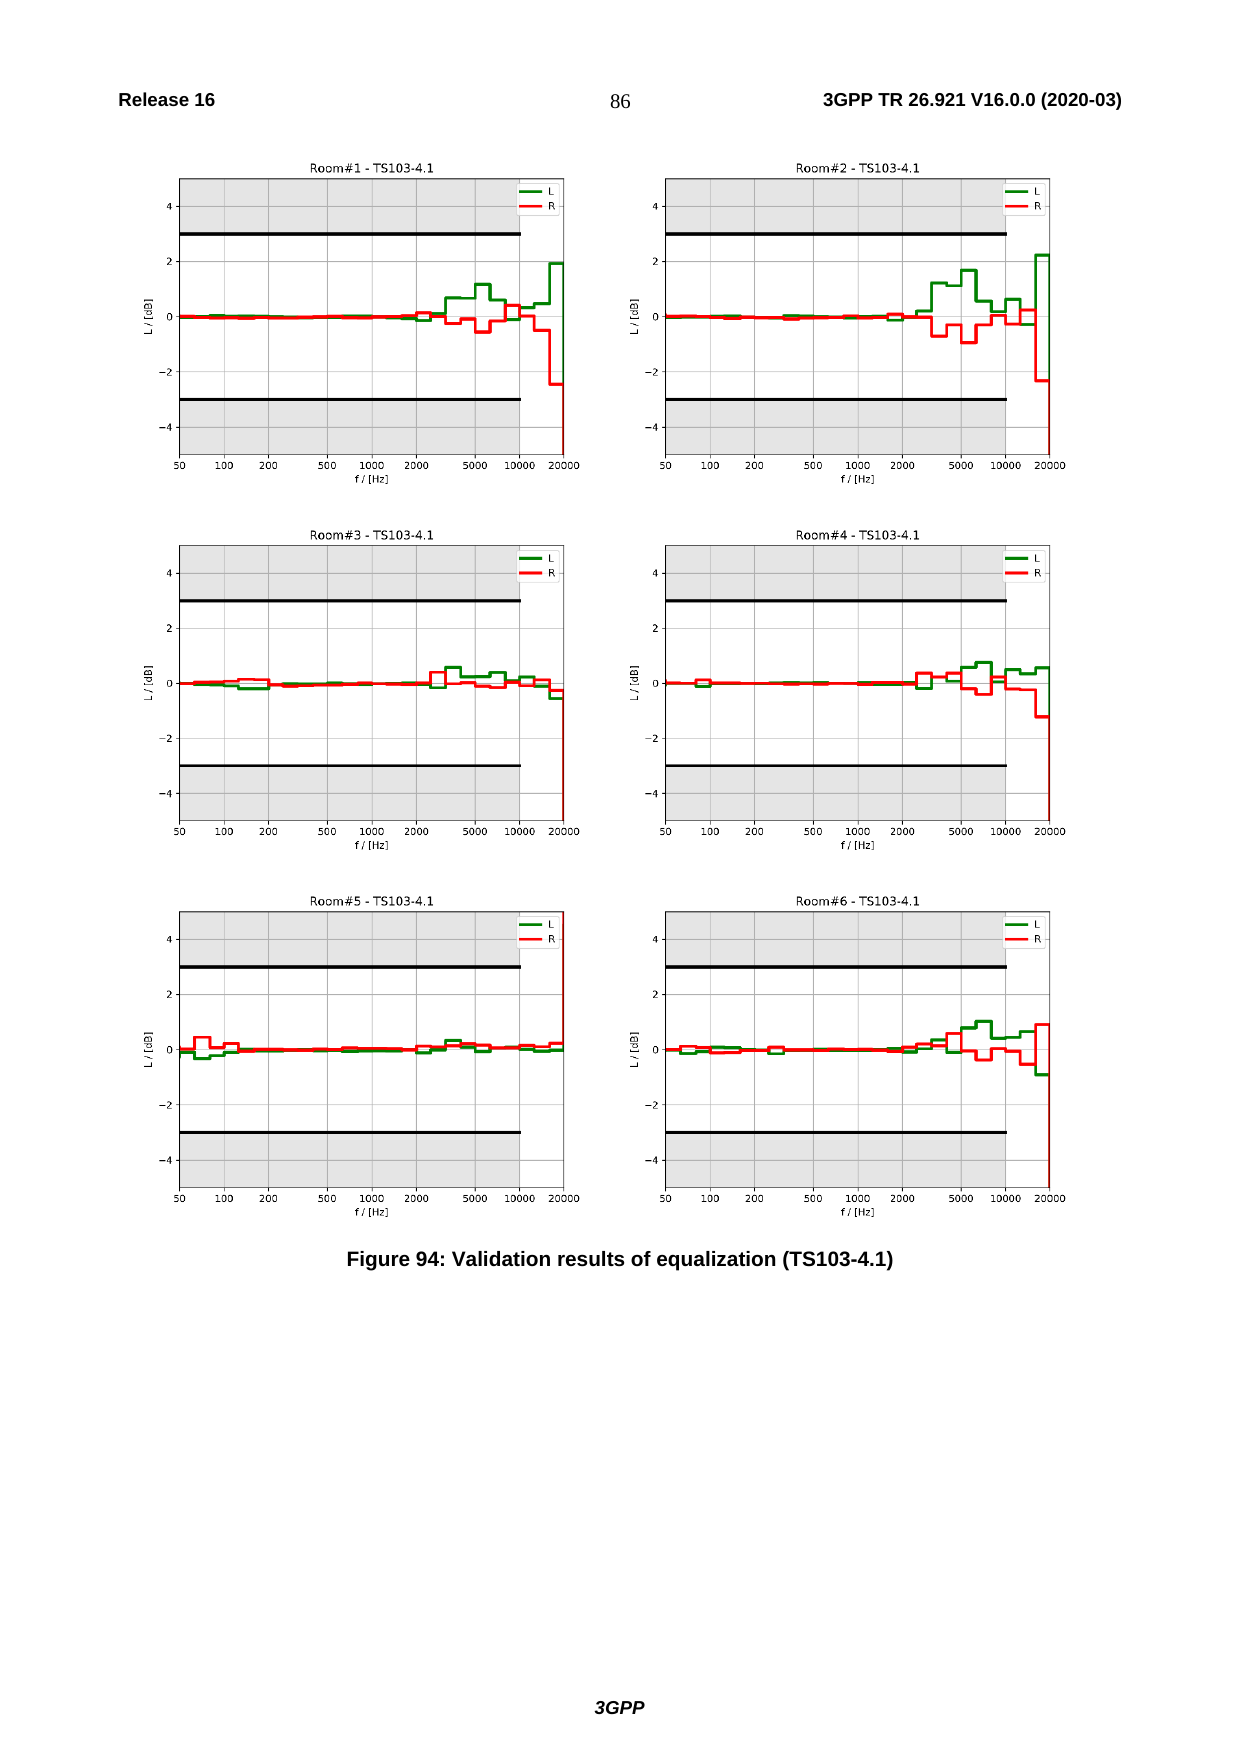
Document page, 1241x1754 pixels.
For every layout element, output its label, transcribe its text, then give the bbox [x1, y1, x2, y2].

table_cell [604, 514, 1091, 880]
table_cell [118, 880, 604, 1247]
text Figure 94: Validation results of equalization (TS103-4.1) [118, 1247, 1122, 1271]
picture [133, 886, 589, 1229]
picture [619, 153, 1076, 496]
table_cell [118, 514, 604, 880]
table_header [604, 148, 1091, 514]
table_header [118, 148, 604, 514]
picture [619, 886, 1076, 1229]
picture [133, 153, 589, 496]
picture [619, 520, 1076, 862]
table_cell [604, 880, 1091, 1247]
picture [133, 520, 589, 862]
